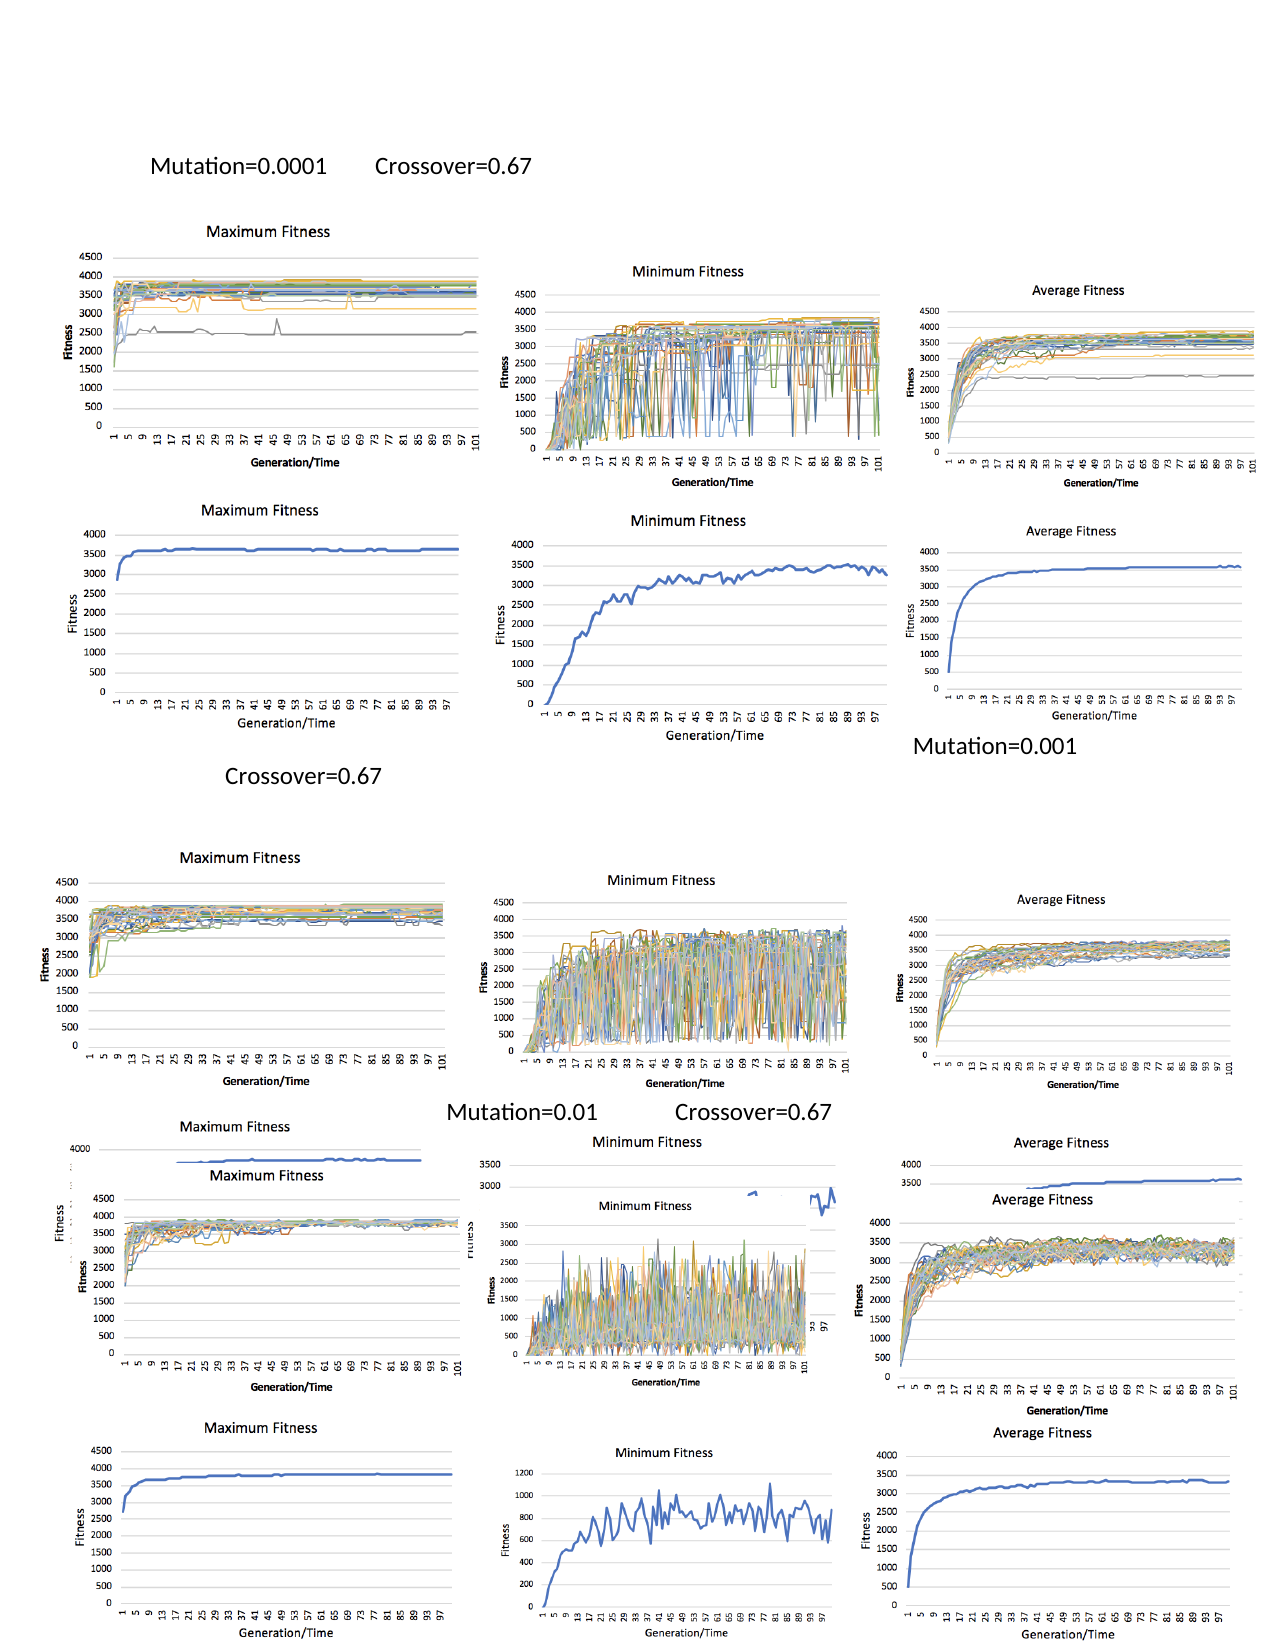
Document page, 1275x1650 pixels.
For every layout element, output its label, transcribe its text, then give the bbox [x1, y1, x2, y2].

picture [483, 510, 894, 746]
picture [847, 1127, 1245, 1649]
picture [493, 1443, 835, 1648]
picture [58, 496, 463, 736]
picture [473, 870, 851, 1096]
picture [491, 257, 885, 489]
picture [897, 283, 1260, 490]
picture [54, 219, 485, 478]
text Mutation=0.01 Crossover=0.67 [150, 943, 1125, 1127]
picture [47, 1117, 838, 1401]
picture [888, 889, 1237, 1094]
text Mutation=0.0001 Crossover=0.67 [150, 150, 1125, 181]
picture [900, 521, 1250, 724]
picture [30, 843, 453, 1092]
picture [67, 1415, 457, 1649]
